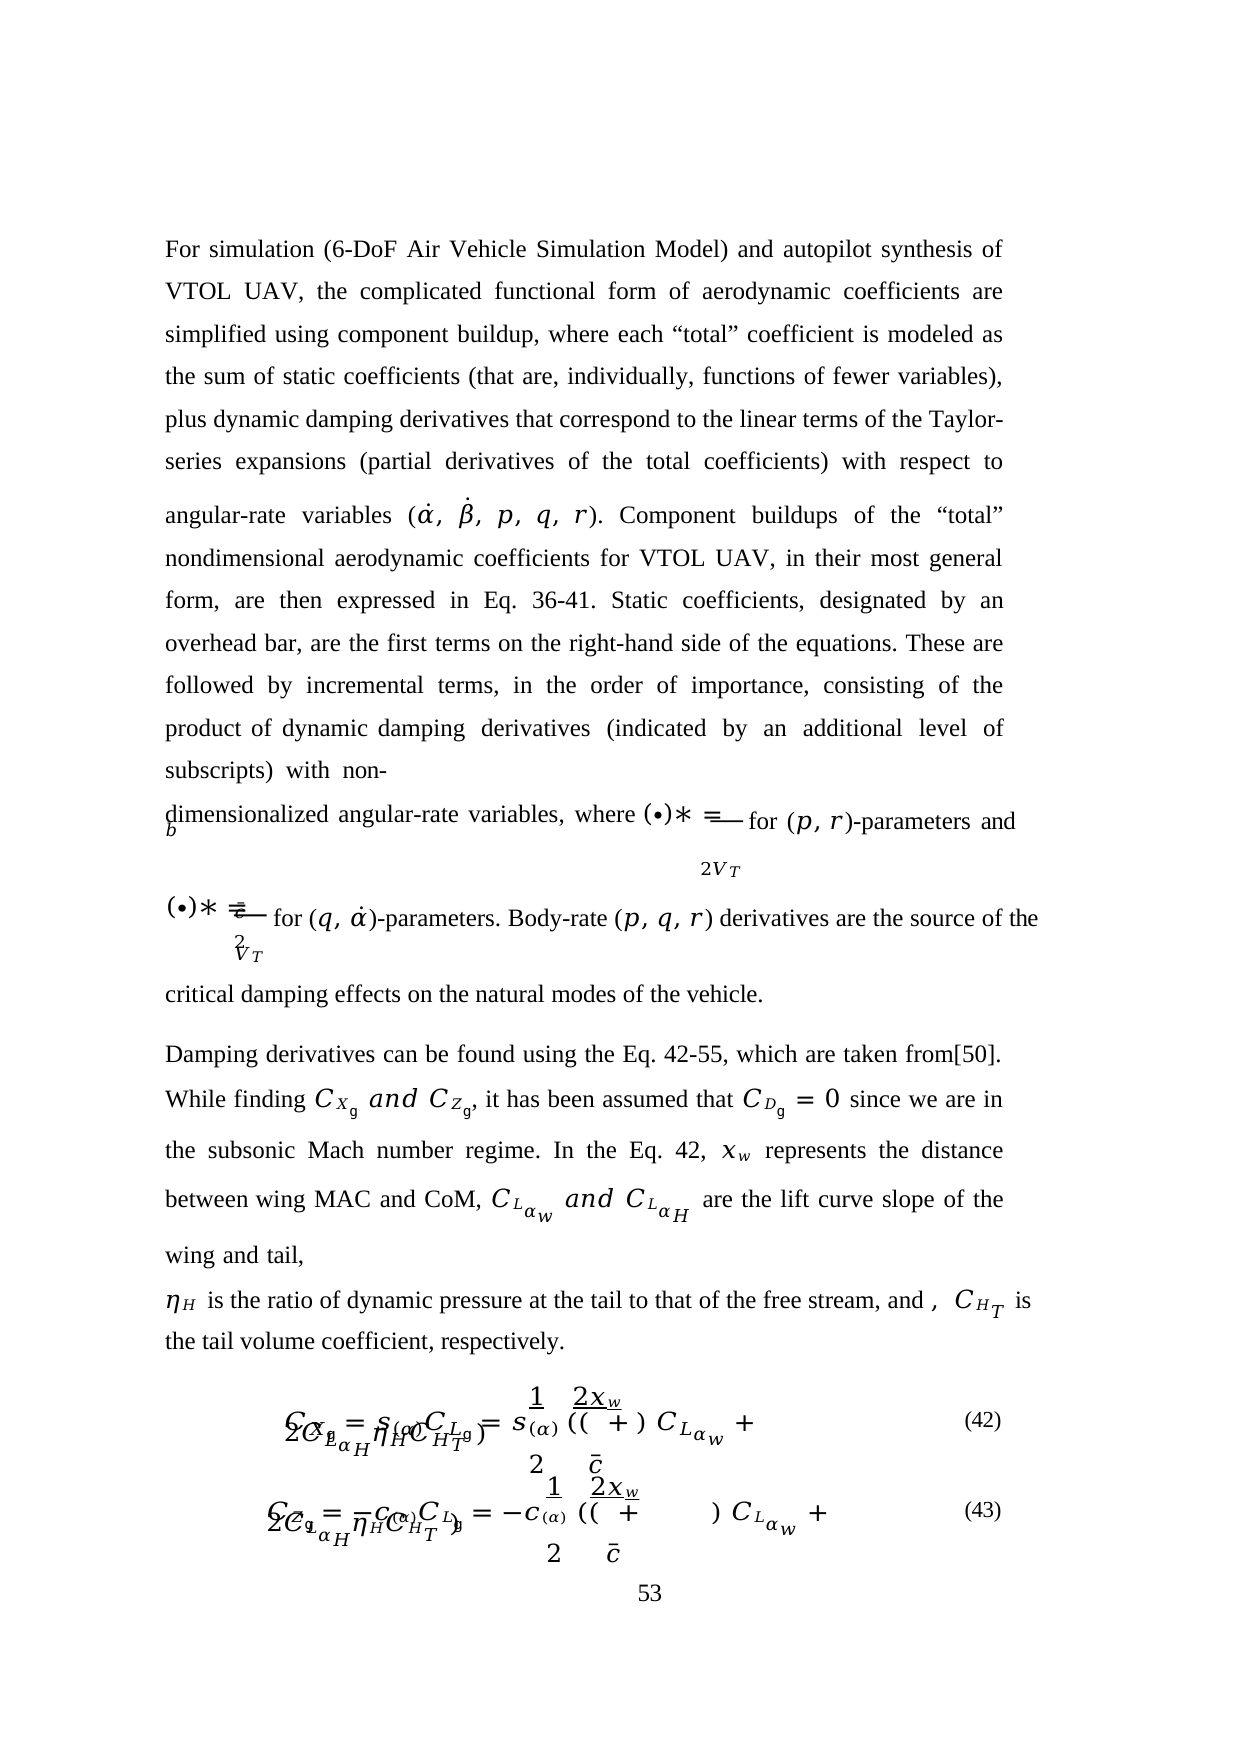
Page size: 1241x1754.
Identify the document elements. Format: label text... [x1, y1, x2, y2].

text 2𝑉𝑇 [144, 861, 742, 879]
table_header 1 2𝑥𝑤 𝐶𝑋𝚐 = 𝑠(𝛼)𝐶𝐿𝚐 = 𝑠(𝛼) (( + ) 𝐶𝐿𝛼𝑤 + 2𝐶𝐿𝛼𝐻𝜂𝐻𝐶𝐻𝑇 ) 2 𝑐̅ [261, 1390, 926, 1477]
text the tail volume coefficient, respectively. [165, 1326, 1094, 1354]
text for (𝑞, 𝛼̇)-parameters. Body-rate (𝑝, 𝑞, 𝑟) derivatives are the source of the [273, 901, 1094, 932]
table_header (42) [926, 1390, 1006, 1477]
text dimensionalized angular-rate variables, where (∙)∗ = 𝑏 [165, 798, 742, 861]
text (∙)∗ = 𝑐̿ 2𝑉𝑇 [165, 902, 266, 965]
text For simulation (6-DoF Air Vehicle Simulation Model) and autopilot synthesis of VTOL UAV, the complicated functional form of aerodynamic coefficients are simplified using component buildup, where each “total” coefficient is modeled as the sum of static coefficients (that are, individually, functions of fewer variables), plus dynamic damping derivatives that correspond to the linear terms of the Taylor- series expansions (partial derivatives of the total coefficients) with respect to angular-rate variables (𝛼̇, 𝛽̇, 𝑝, 𝑞, 𝑟). Component buildups of the “total” nondimensional aerodynamic coefficients for VTOL UAV, in their most general form, are then expressed in Eq. 36-41. Static coefficients, designated by an overhead bar, are the first terms on the right-hand side of the equations. These are followed by incremental terms, in the order of importance, consisting of the product of dynamic damping derivatives (indicated by an additional level of subscripts) with non- [165, 234, 1004, 784]
text 𝜂𝐻 is the ratio of dynamic pressure at the tail to that of the free stream, and , 𝐶𝐻𝑇 is [165, 1283, 1094, 1314]
text Damping derivatives can be found using the Eq. 42-55, which are taken from[50]. While finding 𝐶𝑋𝚐 𝑎𝑛𝑑 𝐶𝑍𝚐, it has been assumed that 𝐶𝐷𝚐 = 0 since we are in the subsonic Mach number regime. In the Eq. 42, 𝑥𝑤 represents the distance between wing MAC and CoM, 𝐶𝐿𝛼𝑤 𝑎𝑛𝑑 𝐶𝐿𝛼𝐻 are the lift curve slope of the wing and tail, [165, 1039, 1003, 1269]
table_cell (43) [926, 1477, 1006, 1565]
text for (𝑝, 𝑟)-parameters and [748, 805, 1094, 835]
text critical damping effects on the natural modes of the vehicle. [165, 979, 1094, 1008]
table_cell 1 2𝑥𝑤 𝐶𝑍𝚐 = −𝑐(𝛼)𝐶𝐿𝚐 = −𝑐(𝛼) (( + ) 𝐶𝐿𝛼𝑤 + 2𝐶𝐿𝛼𝐻𝜂𝐻𝐶𝐻𝑇 ) 2 𝑐̅ [261, 1477, 926, 1565]
